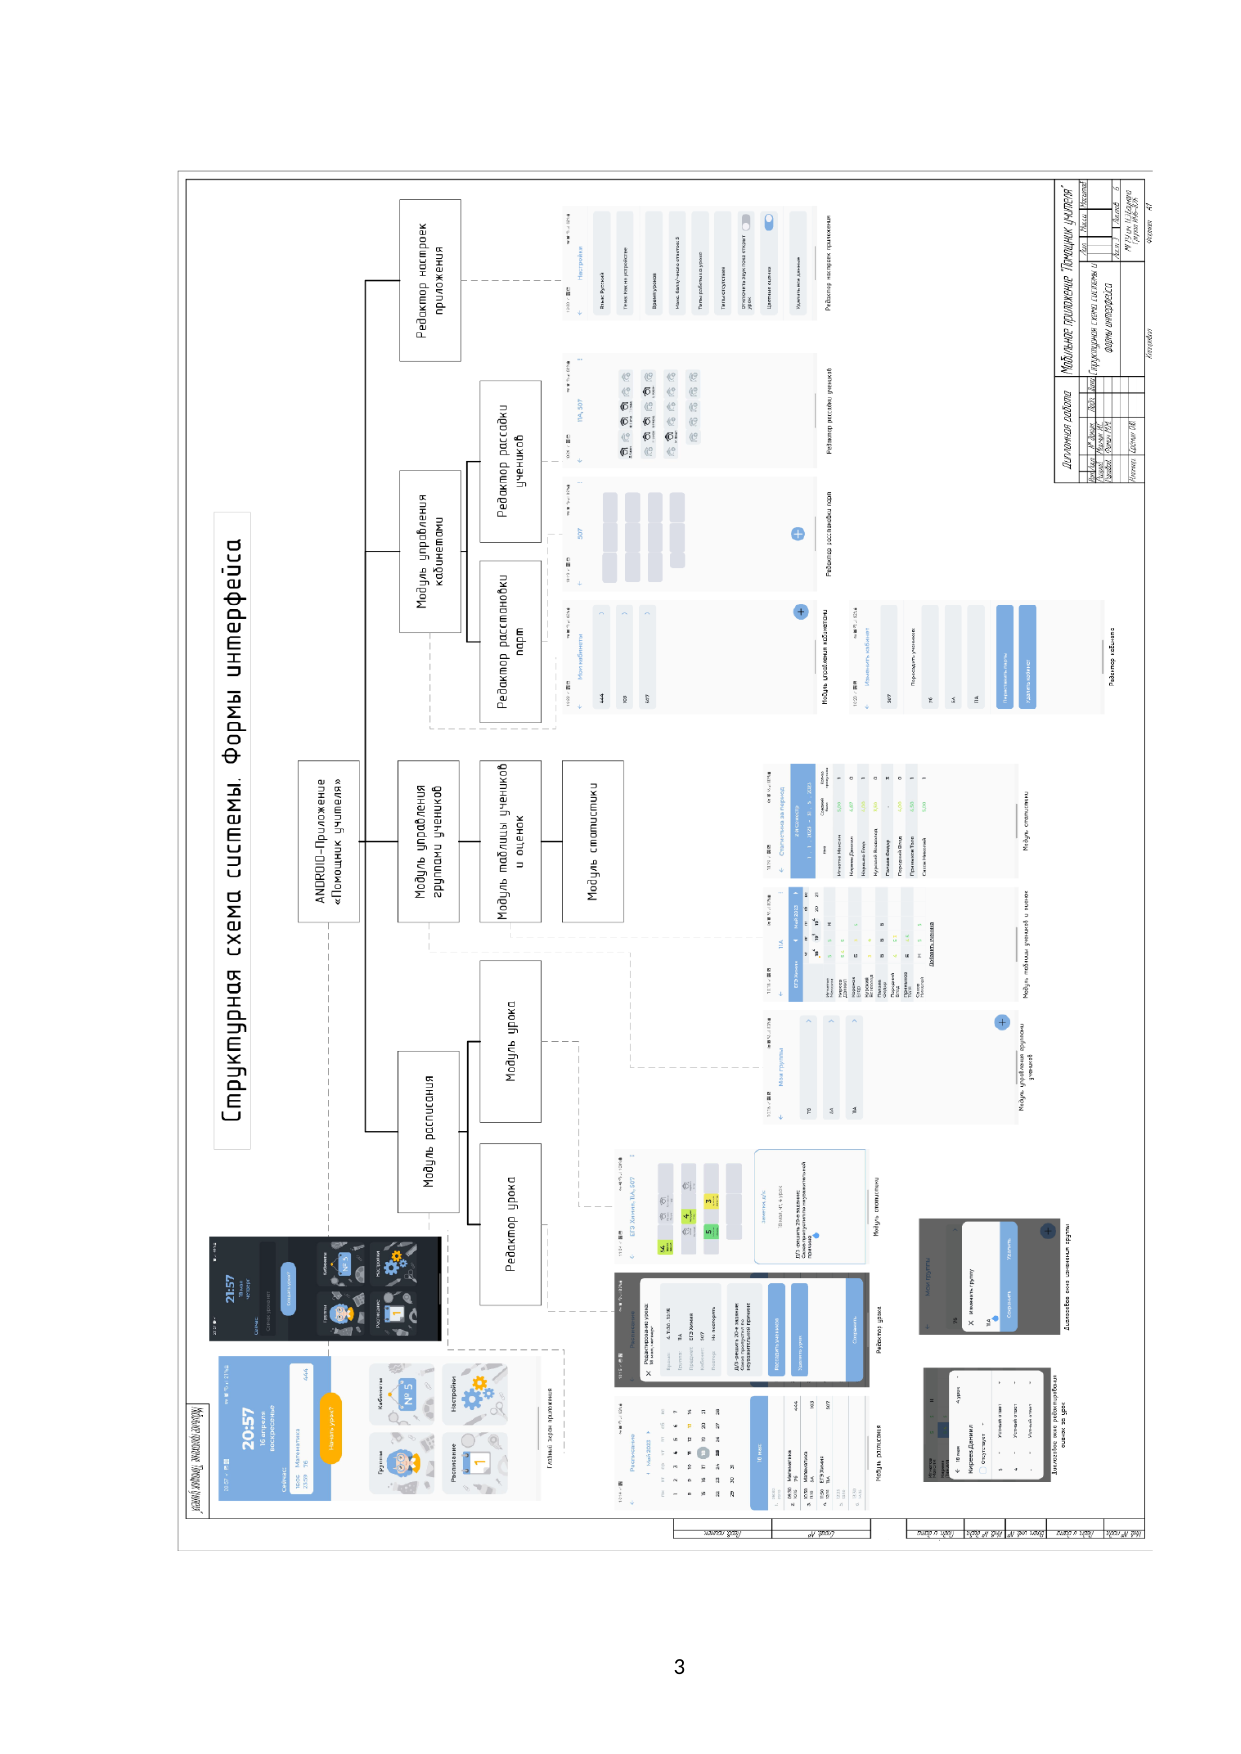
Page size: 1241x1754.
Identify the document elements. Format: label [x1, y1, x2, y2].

picture [179, 172, 1151, 1549]
